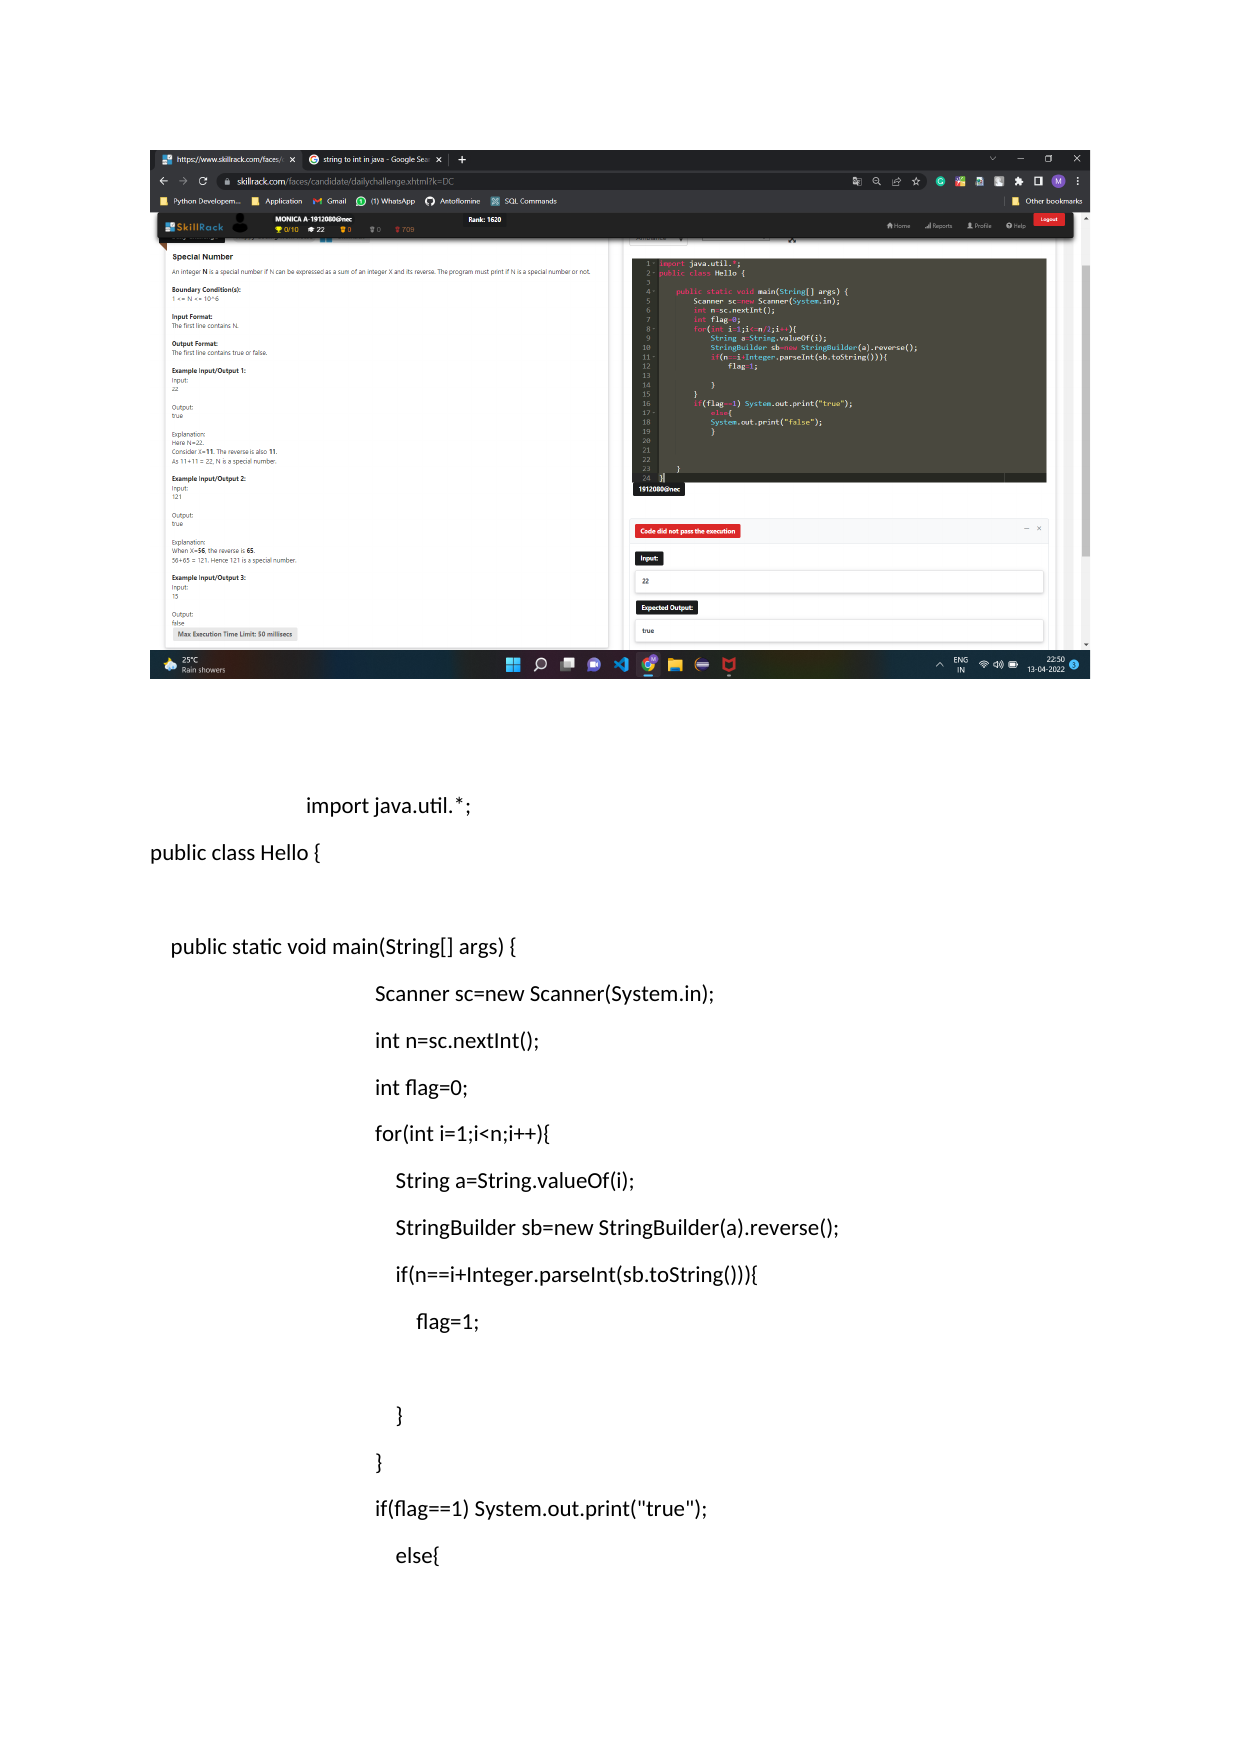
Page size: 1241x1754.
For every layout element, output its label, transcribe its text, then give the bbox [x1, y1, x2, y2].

text if(flag==1) System.out.print("true"); [150, 1494, 1090, 1523]
text public static void main(String[] args) { [150, 932, 1090, 960]
text else{ [150, 1541, 1090, 1569]
text flag=1; [150, 1307, 1090, 1335]
picture [150, 150, 1091, 679]
text for(int i=1;i<n;i++){ [150, 1119, 1090, 1148]
text if(n==i+Integer.parseInt(sb.toString())){ [150, 1260, 1090, 1288]
text } [150, 1401, 1090, 1429]
text int flag=0; [150, 1073, 1090, 1101]
text int n=sc.nextInt(); [150, 1026, 1090, 1054]
text Scanner sc=new Scanner(System.in); [150, 979, 1090, 1007]
text StringBuilder sb=new StringBuilder(a).reverse(); [150, 1213, 1090, 1241]
text import java.util.*; [150, 791, 1090, 819]
text public class Hello { [150, 838, 1090, 866]
text String a=String.valueOf(i); [150, 1166, 1090, 1194]
text } [150, 1448, 1090, 1476]
